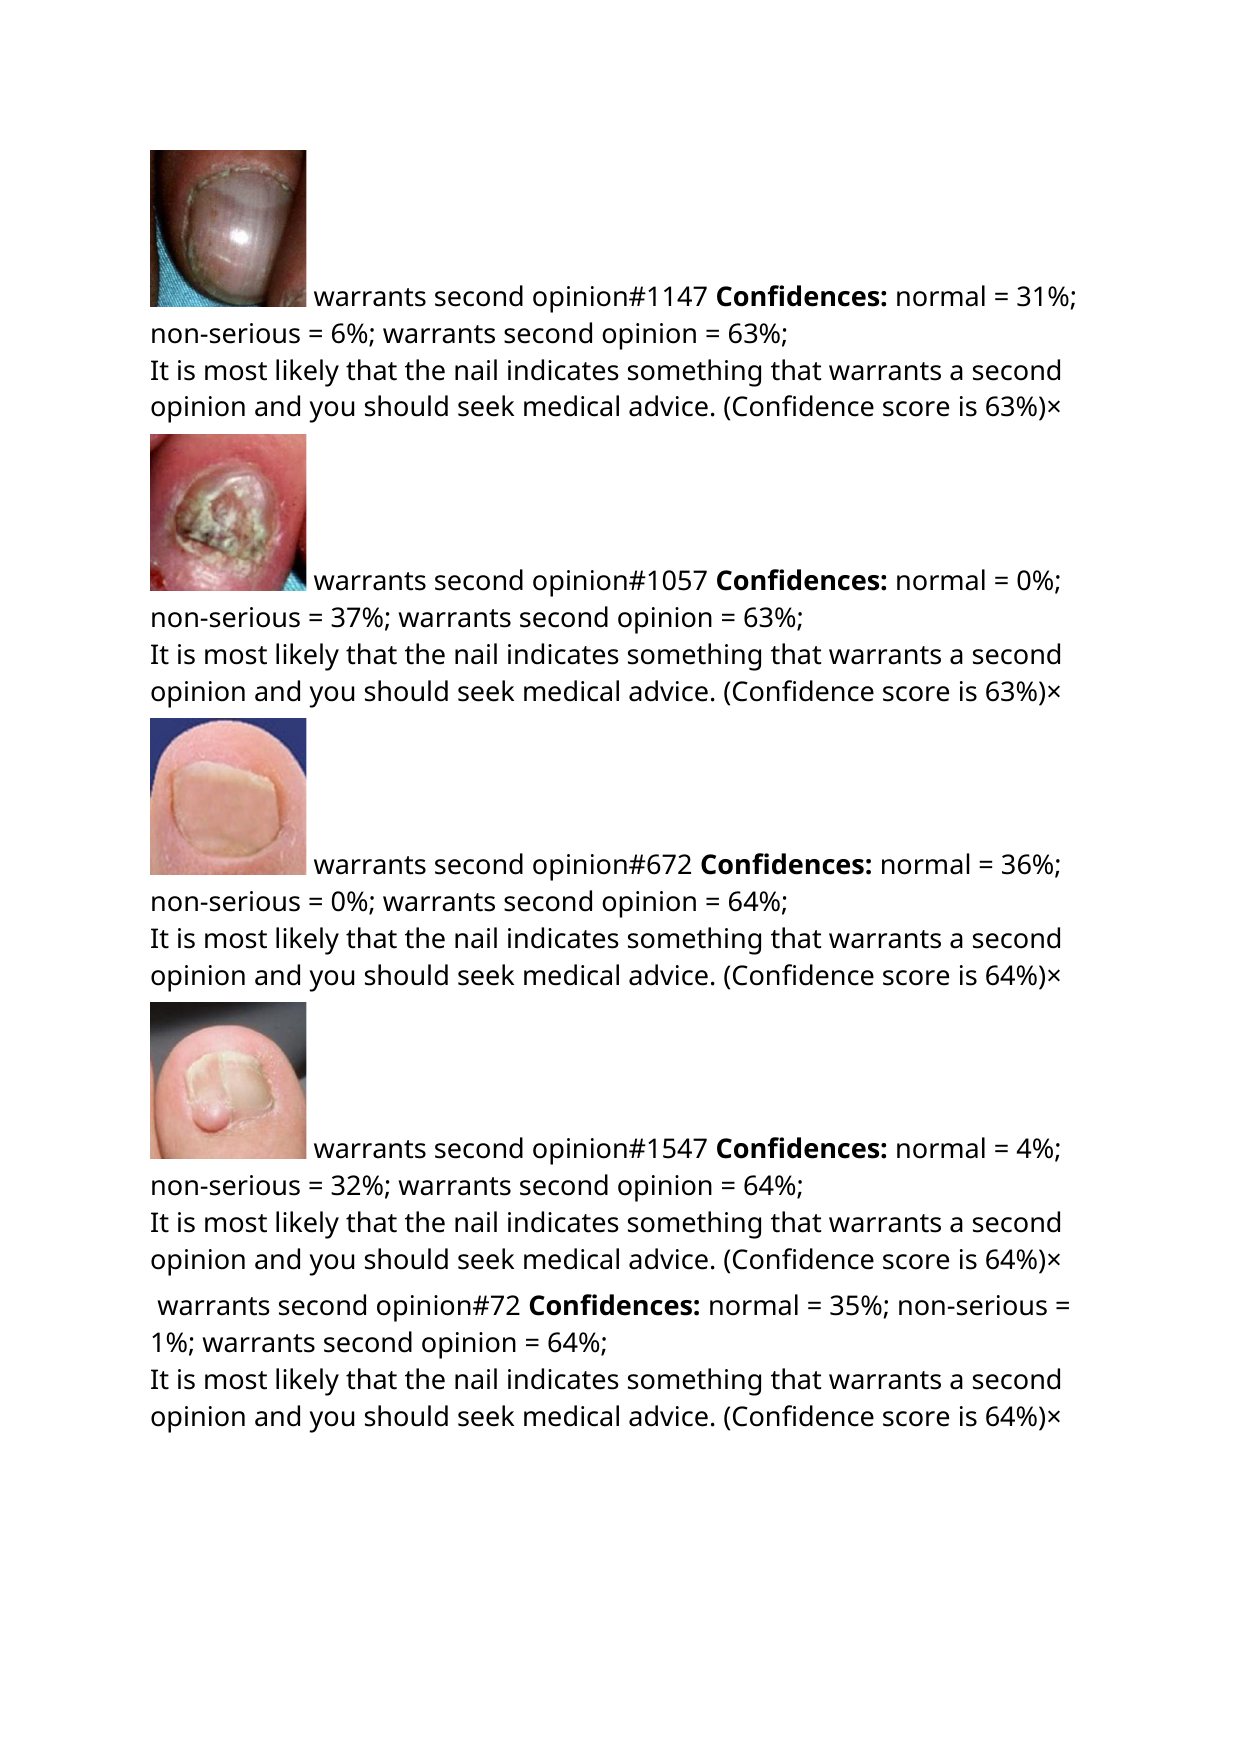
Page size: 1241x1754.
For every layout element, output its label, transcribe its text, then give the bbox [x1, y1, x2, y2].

text warrants second opinion#72 Confidences: normal = 35%; non-serious = 1%; warrants second opinion = 64%; It is most likely that the nail indicates something that warrants a second opinion and you should seek medical advice. (Confidence score is 64%)× [150, 1287, 1090, 1434]
text warrants second opinion#1147 Confidences: normal = 31%; non-serious = 6%; warrants second opinion = 63%; It is most likely that the nail indicates something that warrants a second opinion and you should seek medical advice. (Confidence score is 63%)× [150, 150, 1090, 425]
text warrants second opinion#1057 Confidences: normal = 0%; non-serious = 37%; warrants second opinion = 63%; It is most likely that the nail indicates something that warrants a second opinion and you should seek medical advice. (Confidence score is 63%)× [150, 434, 1090, 709]
picture [150, 434, 307, 591]
text warrants second opinion#672 Confidences: normal = 36%; non-serious = 0%; warrants second opinion = 64%; It is most likely that the nail indicates something that warrants a second opinion and you should seek medical advice. (Confidence score is 64%)× [150, 718, 1090, 993]
picture [150, 150, 307, 307]
picture [150, 1002, 307, 1159]
text warrants second opinion#1547 Confidences: normal = 4%; non-serious = 32%; warrants second opinion = 64%; It is most likely that the nail indicates something that warrants a second opinion and you should seek medical advice. (Confidence score is 64%)× [150, 1002, 1090, 1277]
picture [150, 718, 307, 875]
